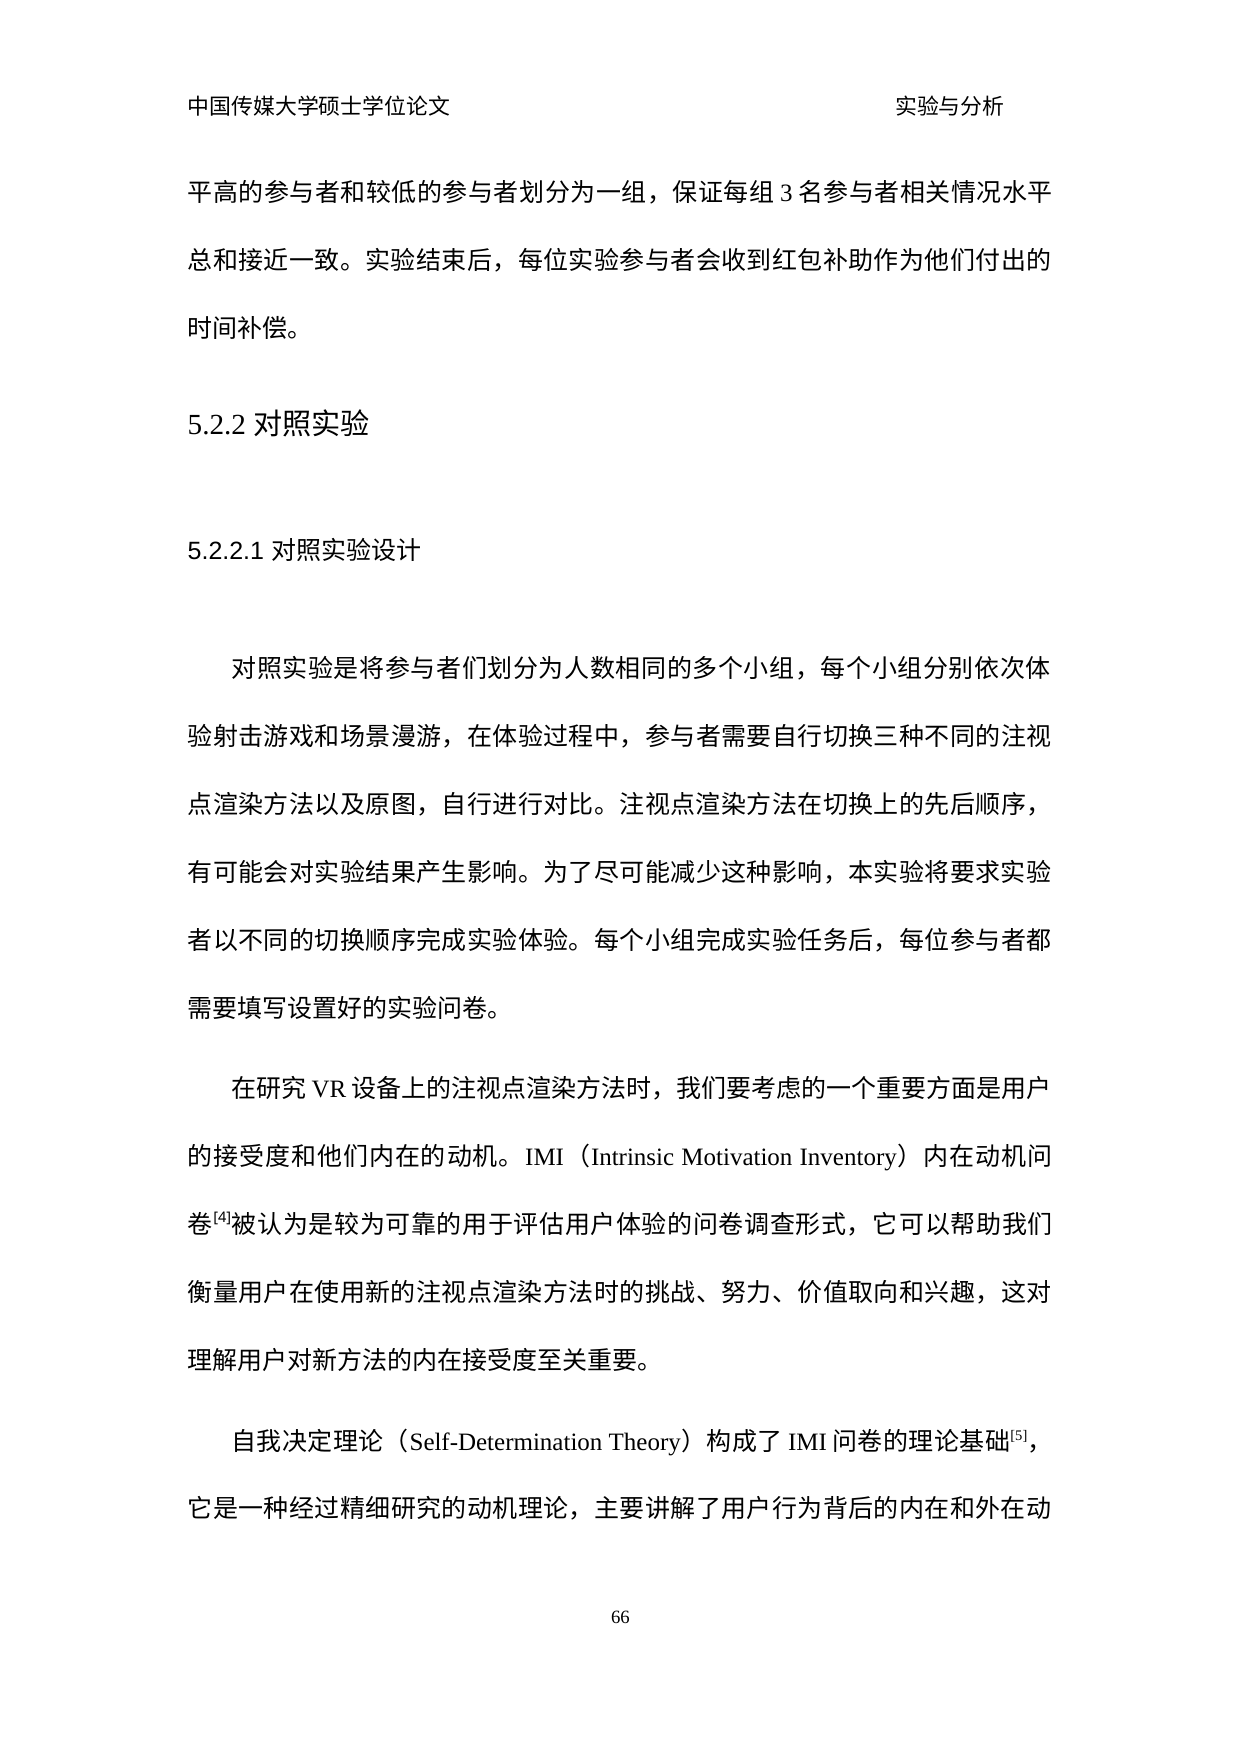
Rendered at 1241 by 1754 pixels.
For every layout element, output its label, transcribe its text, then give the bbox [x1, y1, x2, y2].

subtitle 5.2.2 对照实验 [187, 387, 1053, 455]
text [187, 1405, 1053, 1541]
text 在研究VR设备上的注视点渲染方法时，我们要考虑的一个重要方面是用户的接受度和他们内在的动机。IMI（Intrinsic Motivation Inventory）内在动机问卷[4]被认为是较为可靠的用于评估用户体验的问卷调查形式，它可以帮助我们衡量用户在使用新的注视点渲染方法时的挑战、努力、价值取向和兴趣，这对理解用户对新方法的内在接受度至关重要。 [187, 1053, 1053, 1393]
subtitle 5.2.2.1 对照实验设计 [187, 515, 1053, 583]
text 对照实验是将参与者们划分为人数相同的多个小组，每个小组分别依次体验射击游戏和场景漫游，在体验过程中，参与者需要自行切换三种不同的注视点渲染方法以及原图，自行进行对比。注视点渲染方法在切换上的先后顺序，有可能会对实验结果产生影响。为了尽可能减少这种影响，本实验将要求实验者以不同的切换顺序完成实验体验。每个小组完成实验任务后，每位参与者都需要填写设置好的实验问卷。 [187, 633, 1053, 1041]
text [187, 157, 1053, 360]
